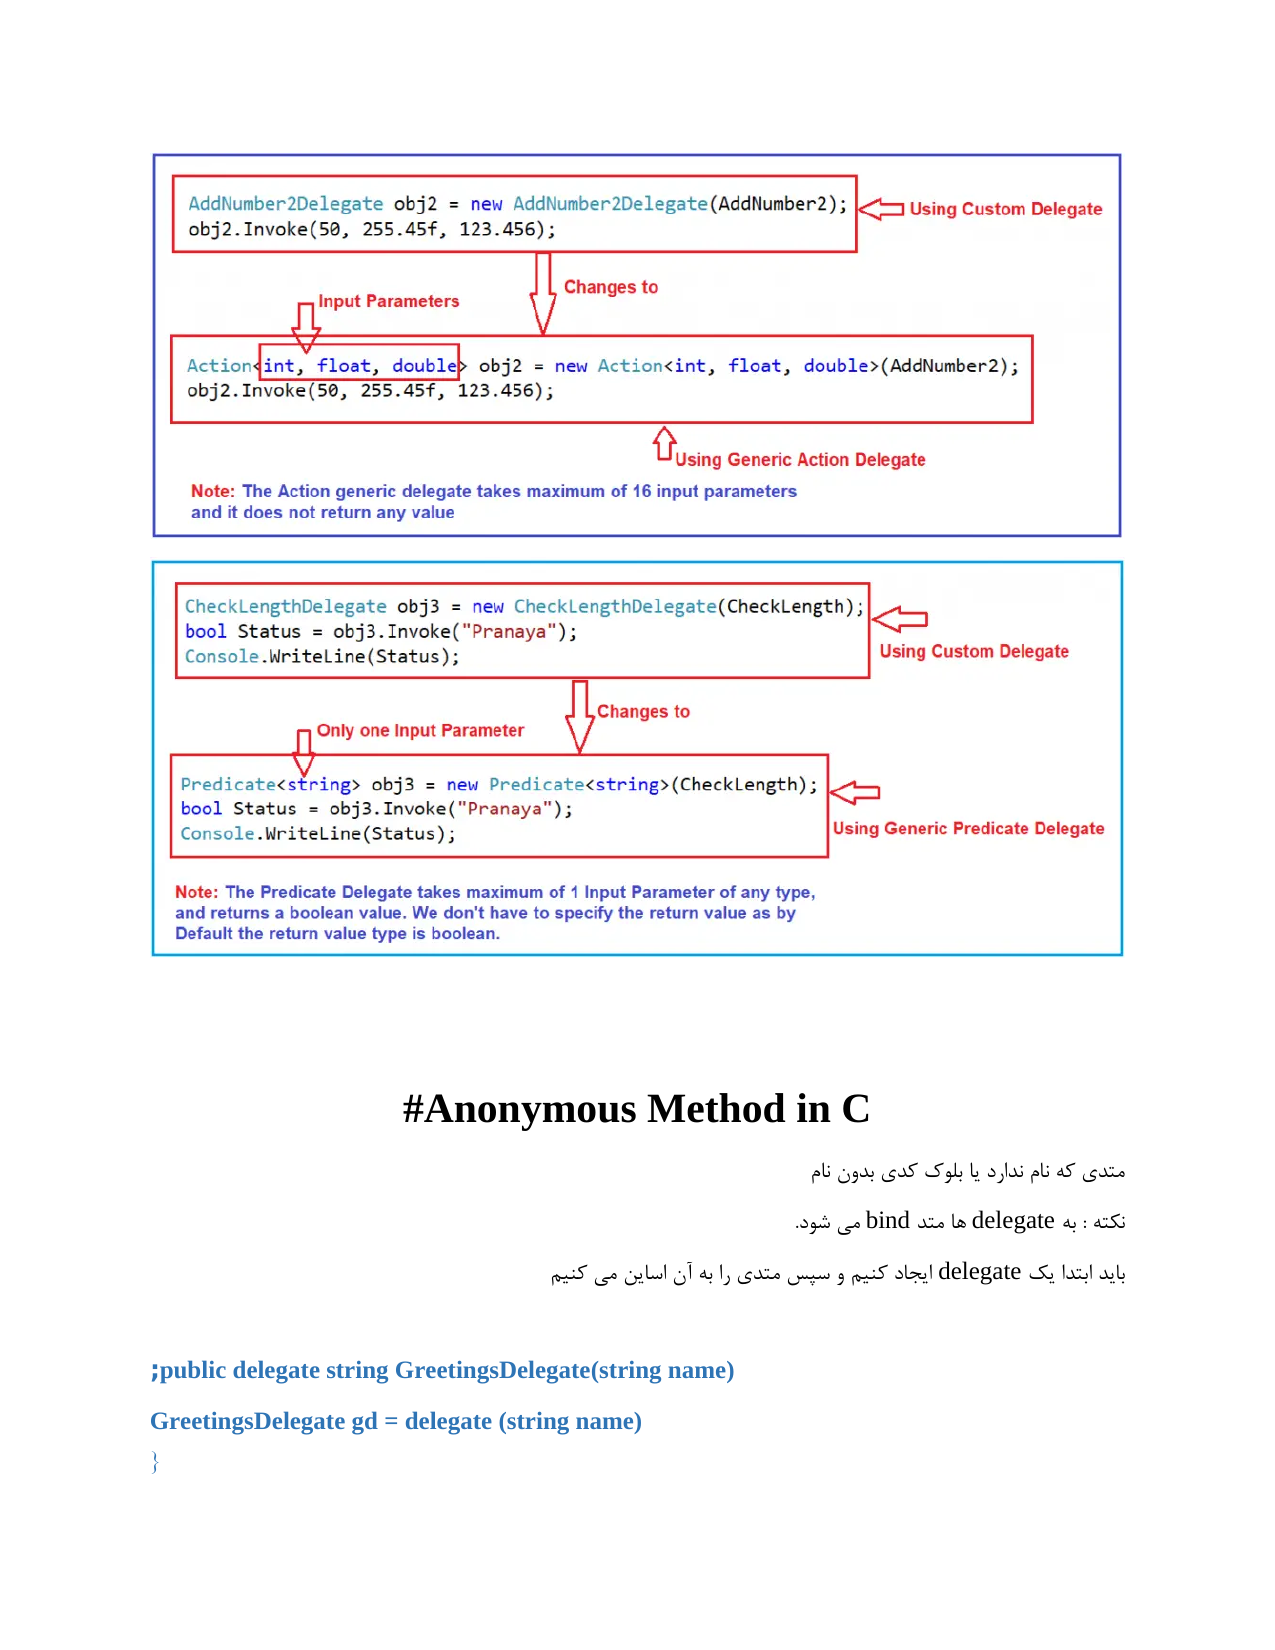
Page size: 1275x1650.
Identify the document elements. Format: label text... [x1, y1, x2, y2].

text باید ابتدا یک delegate ایجاد کنیم و سپس متدی را به آن اساین می کنیم [150, 1256, 1125, 1288]
subtitle Anonymous Method in C# [150, 1084, 1125, 1132]
picture [150, 557, 1125, 958]
text public delegate string GreetingsDelegate(string name); [150, 1355, 1125, 1387]
picture [150, 150, 1125, 539]
text { [150, 1453, 1125, 1478]
text GreetingsDelegate gd = delegate (string name) [150, 1406, 1125, 1434]
text متدی که نام ندارد یا بلوک کدی بدون نام [150, 1161, 1125, 1186]
text نکته : به delegate ها متد bind می شود. [150, 1205, 1125, 1237]
